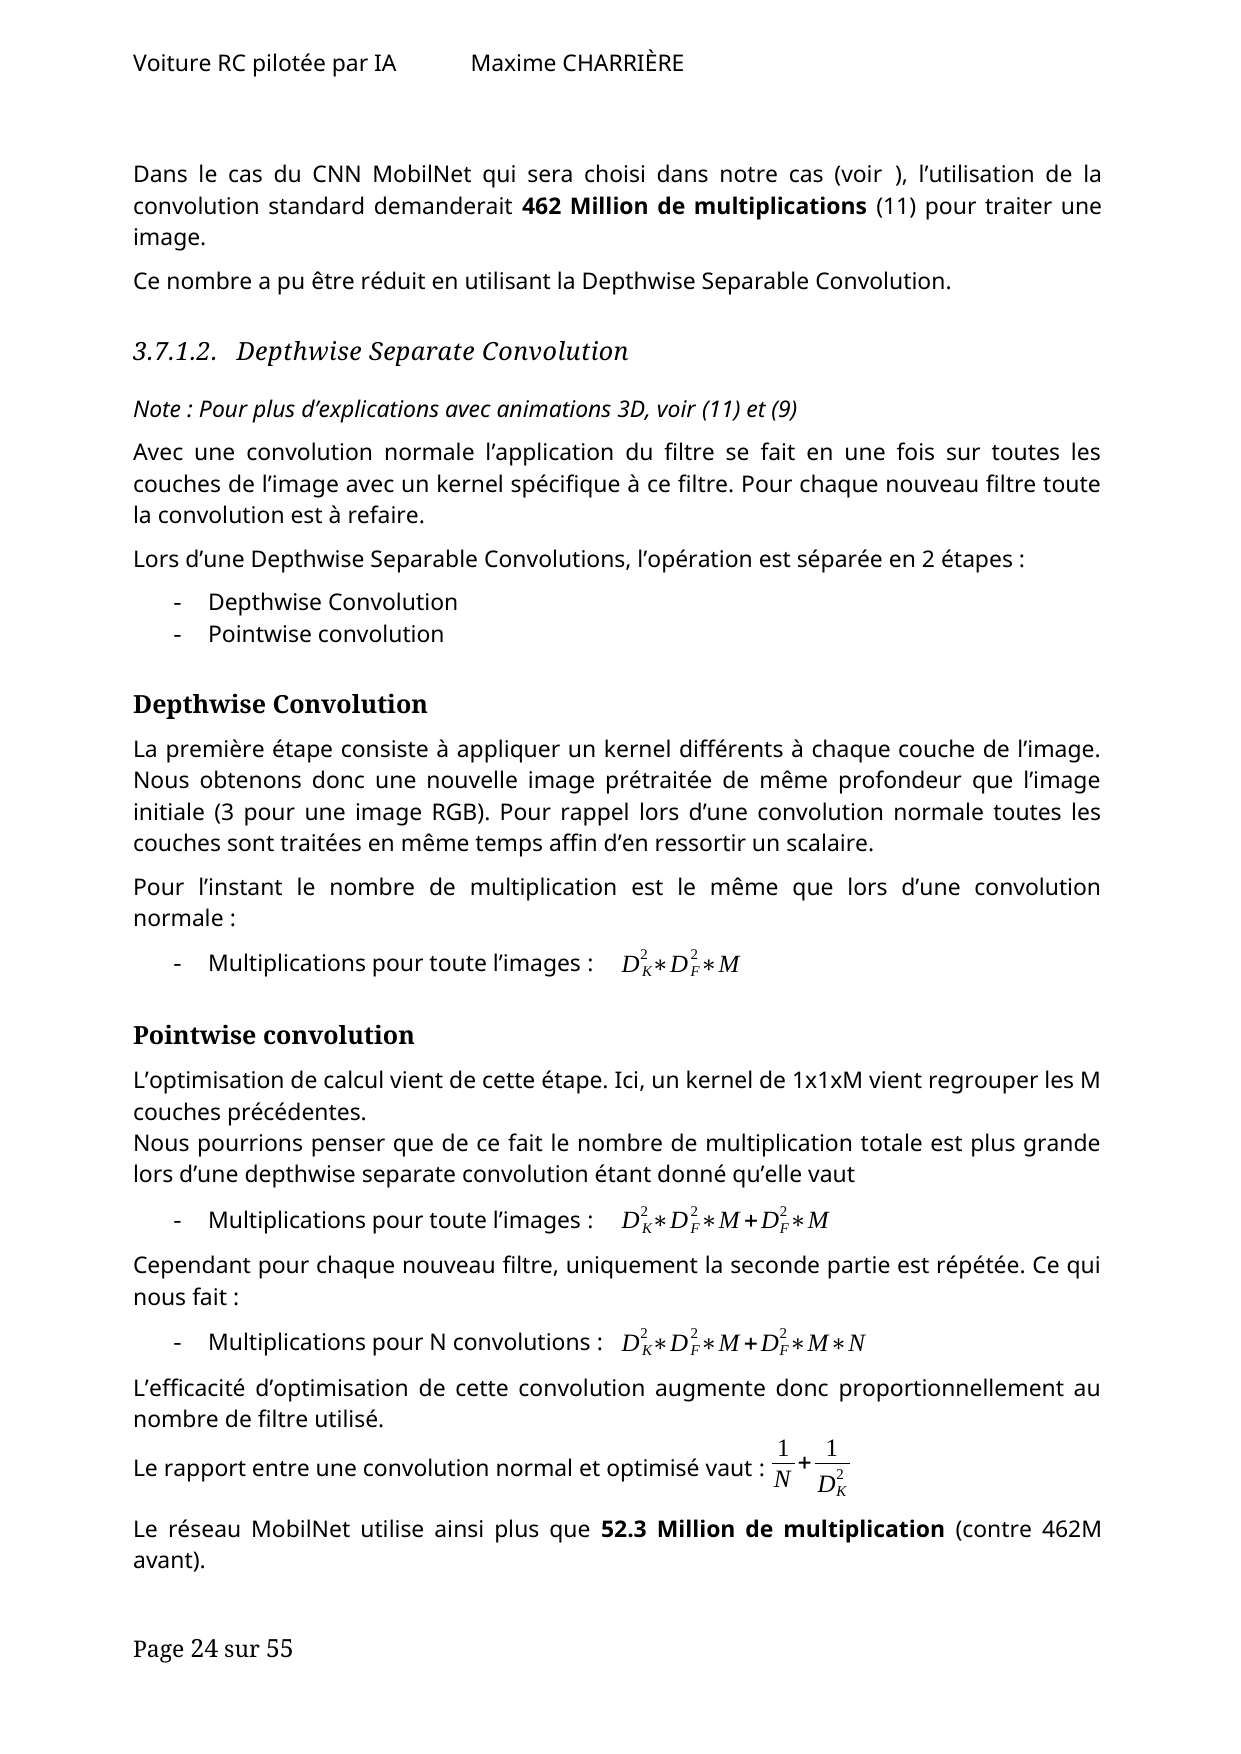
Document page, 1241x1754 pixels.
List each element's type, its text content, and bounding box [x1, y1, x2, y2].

list Multiplications pour toute l’images : [170, 946, 1102, 980]
text Le réseau MobilNet utilise ainsi plus que 52.3 Million de multiplication (contre 462M avant). [133, 1513, 1102, 1576]
text Nous pourrions penser que de ce fait le nombre de multiplication totale est plus grande lors d’une depthwise separate convolution étant donné qu’elle vaut [133, 1127, 1102, 1189]
text Ce nombre a pu être réduit en utilisant la Depthwise Separable Convolution. [133, 265, 1102, 296]
list Pointwise convolution [170, 618, 1102, 649]
text Avec une convolution normale l’application du filtre se fait en une fois sur toutes les couches de l’image avec un kernel spécifique à ce filtre. Pour chaque nouveau filtre toute la convolution est à refaire. [133, 436, 1102, 530]
subtitle Pointwise convolution [133, 1018, 1102, 1052]
text Pour l’instant le nombre de multiplication est le même que lors d’une convolution normale : [133, 871, 1102, 933]
list Depthwise Convolution [170, 586, 1102, 618]
text Dans le cas du CNN MobilNet qui sera choisi dans notre cas (voir 0), l’utilisation de la convolution standard demanderait 462 Million de multiplications pour traiter une image. [133, 158, 1102, 252]
list Multiplications pour toute l’images : [170, 1202, 1102, 1237]
subtitle Depthwise Separate Convolution [133, 333, 1102, 367]
list Multiplications pour N convolutions : [170, 1324, 1102, 1359]
text La première étape consiste à appliquer un kernel différents à chaque couche de l’image. Nous obtenons donc une nouvelle image prétraitée de même profondeur que l’image initiale (3 pour une image RGB). Pour rappel lors d’une convolution normale toutes les couches sont traitées en même temps affin d’en ressortir un scalaire. [133, 733, 1102, 858]
text Cependant pour chaque nouveau filtre, uniquement la seconde partie est répétée. Ce qui nous fait : [133, 1249, 1102, 1312]
text L’efficacité d’optimisation de cette convolution augmente donc proportionnellement au nombre de filtre utilisé. [133, 1372, 1102, 1434]
subtitle Depthwise Convolution [133, 686, 1102, 721]
text Note : Pour plus d’explications avec animations 3D, voir et [133, 392, 1102, 424]
text L’optimisation de calcul vient de cette étape. Ici, un kernel de 1x1xM vient regrouper les M couches précédentes. [133, 1064, 1102, 1127]
text Le rapport entre une convolution normal et optimisé vaut : [133, 1434, 1102, 1501]
text Lors d’une Depthwise Separable Convolutions, l’opération est séparée en 2 étapes : [133, 542, 1102, 574]
